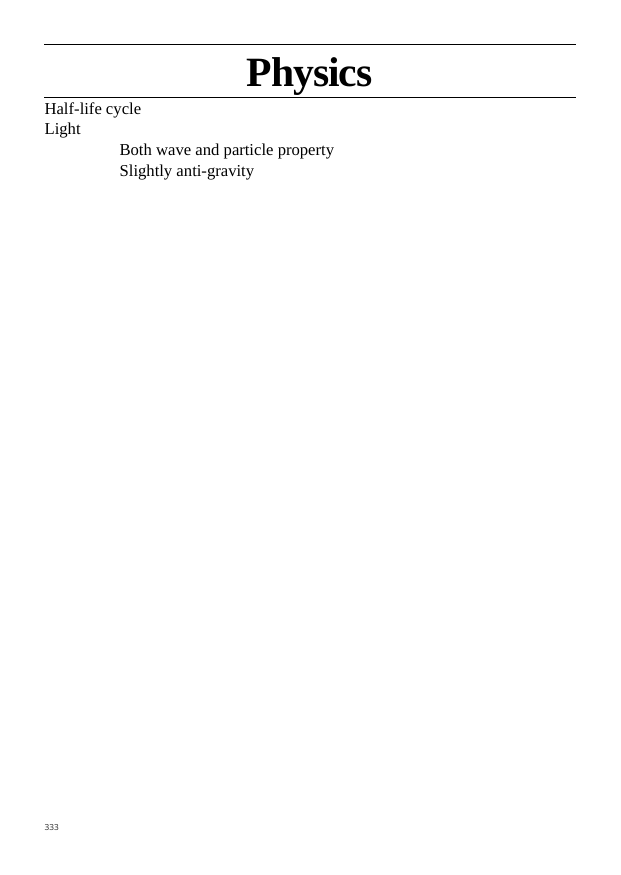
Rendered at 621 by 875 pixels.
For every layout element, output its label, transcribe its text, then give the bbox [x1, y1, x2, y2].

text Half-life cycle [44, 98, 576, 118]
text Slightly anti-gravity [44, 160, 576, 179]
subtitle Physics [44, 45, 576, 97]
text Light [44, 119, 576, 138]
text Both wave and particle property [44, 140, 576, 159]
